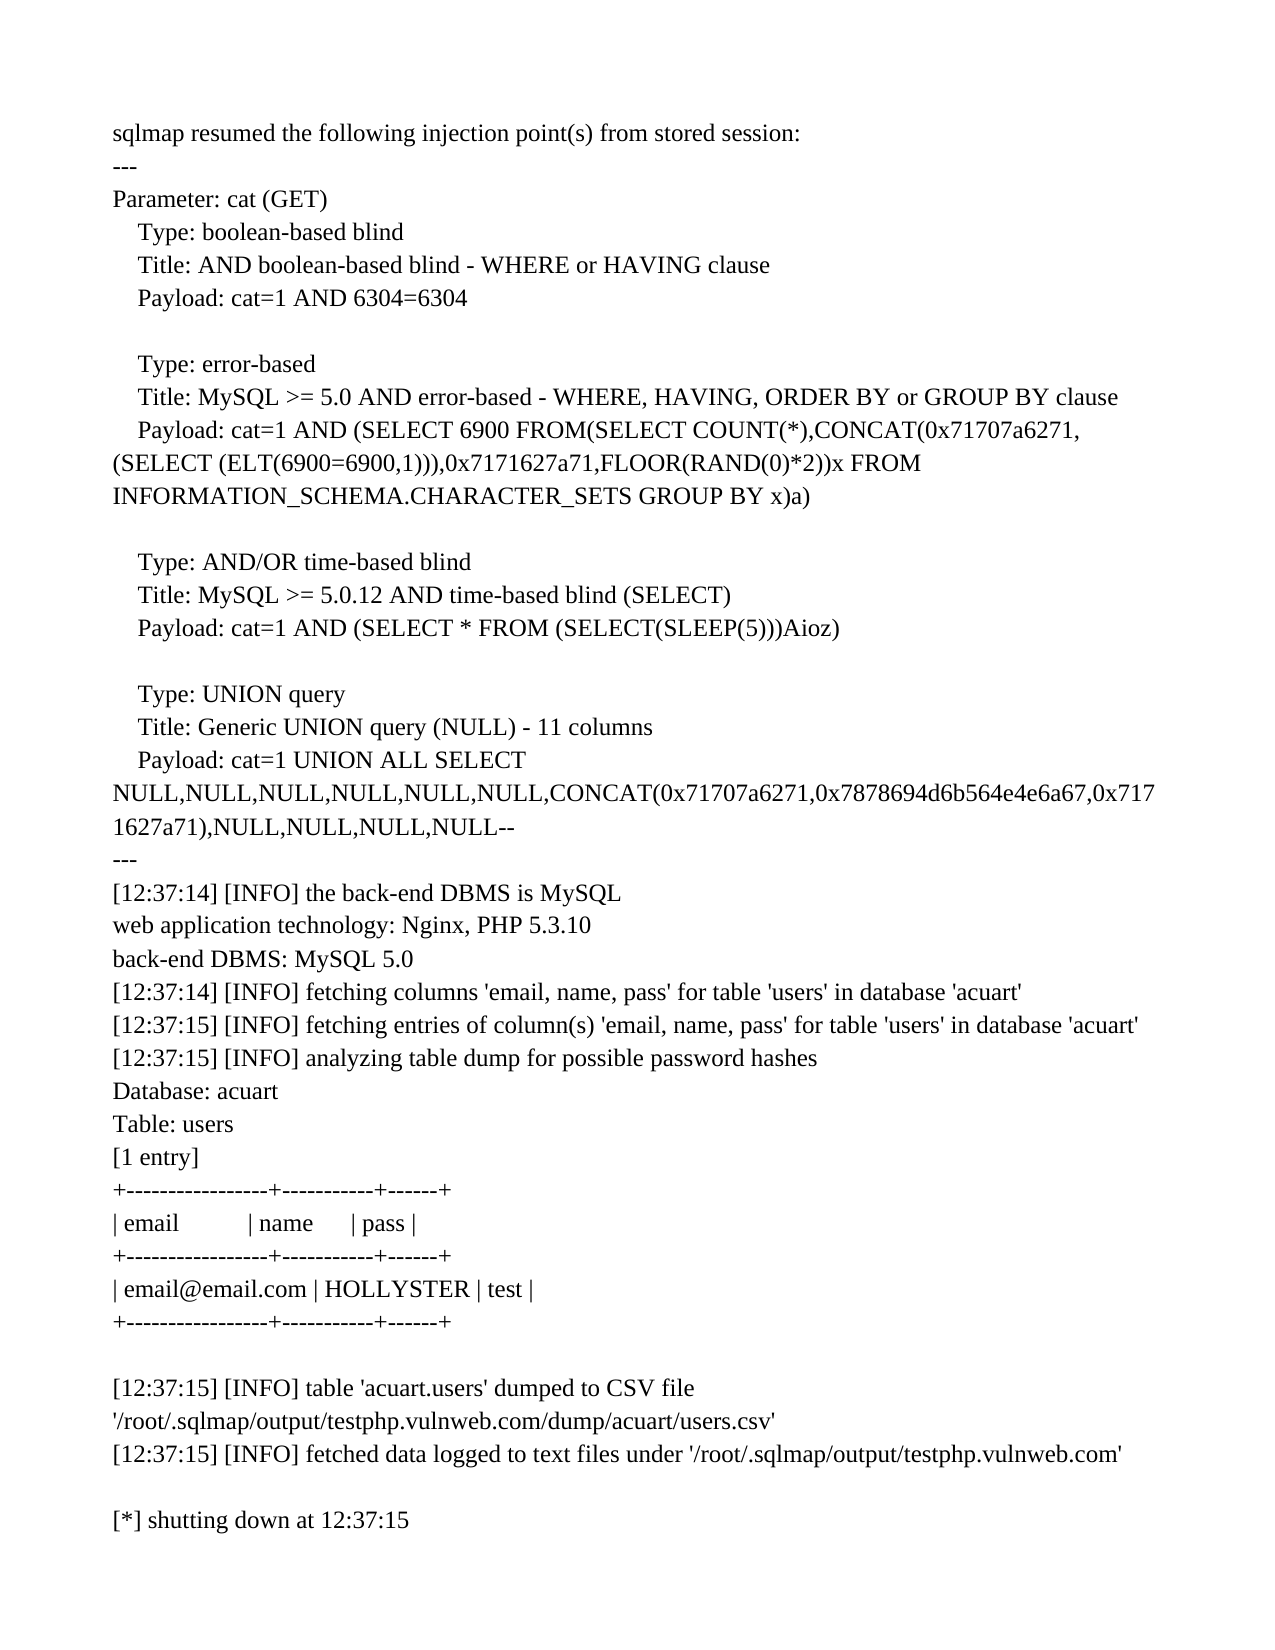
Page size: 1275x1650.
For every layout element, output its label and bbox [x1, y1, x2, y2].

text [112, 118, 1163, 1534]
